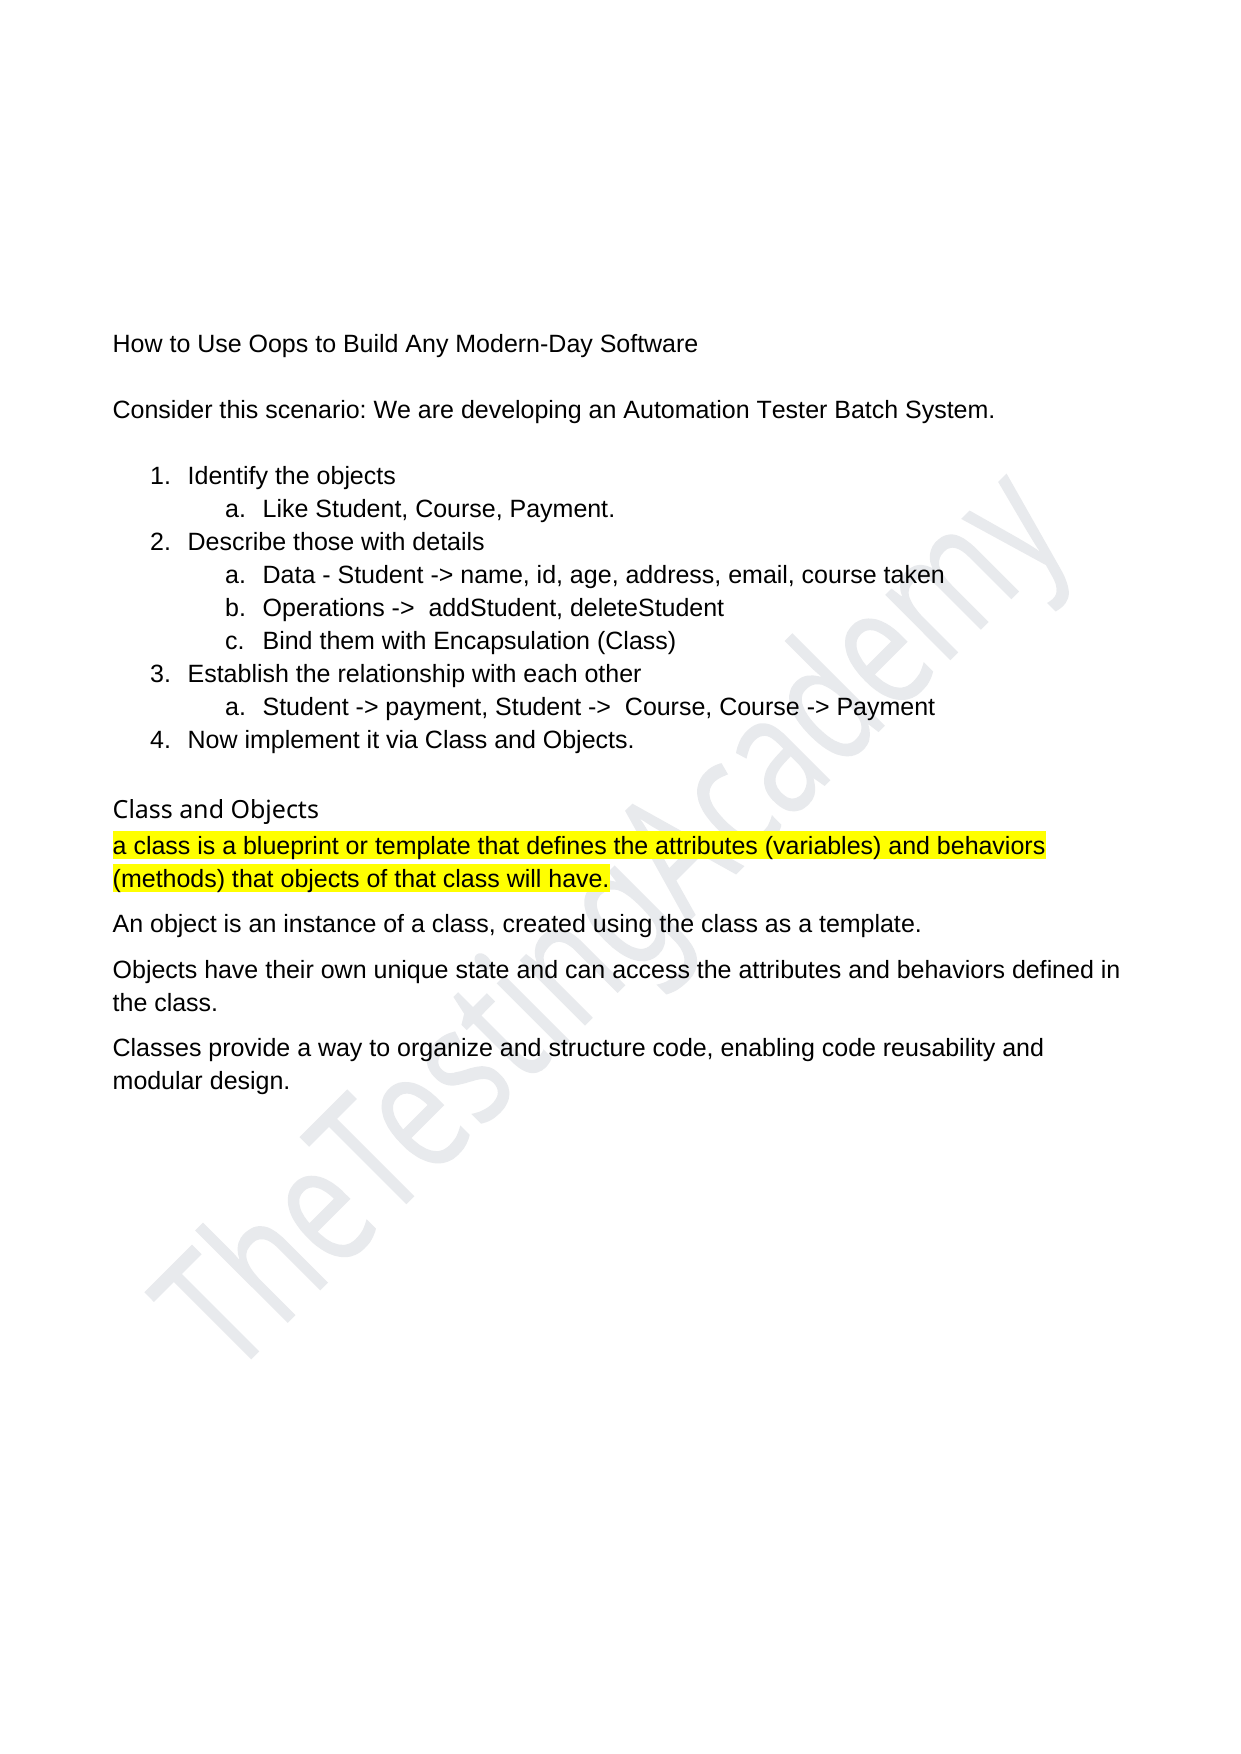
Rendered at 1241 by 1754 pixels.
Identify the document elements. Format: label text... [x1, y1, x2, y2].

list Student -> payment, Student -> Course, Course -> Payment [225, 692, 1128, 721]
text Classes provide a way to organize and structure code, enabling code reusability and modular design. [112, 1033, 1128, 1095]
text Objects have their own unique state and can access the attributes and behaviors defined in the class. [112, 955, 1128, 1016]
list Describe those with details [150, 527, 1128, 556]
text Consider this scenario: We are developing an Automation Tester Batch System. [112, 395, 1128, 424]
list Identify the objects [150, 461, 1128, 490]
list Bind them with Encapsulation (Class) [225, 626, 1128, 655]
list Establish the relationship with each other [150, 659, 1128, 688]
list Like Student, Course, Payment. [225, 494, 1128, 523]
subtitle Class and Objects [112, 791, 1128, 826]
text a class is a blueprint or template that defines the attributes (variables) and behaviors (methods) that objects of that class will have. [112, 831, 1128, 892]
text How to Use Oops to Build Any Modern-Day Software [112, 329, 1128, 358]
text An object is an instance of a class, created using the class as a template. [112, 909, 1128, 938]
list Operations -> addStudent, deleteStudent [225, 593, 1128, 622]
list Data - Student -> name, id, age, address, email, course taken [225, 560, 1128, 589]
list Now implement it via Class and Objects. [150, 725, 1128, 754]
